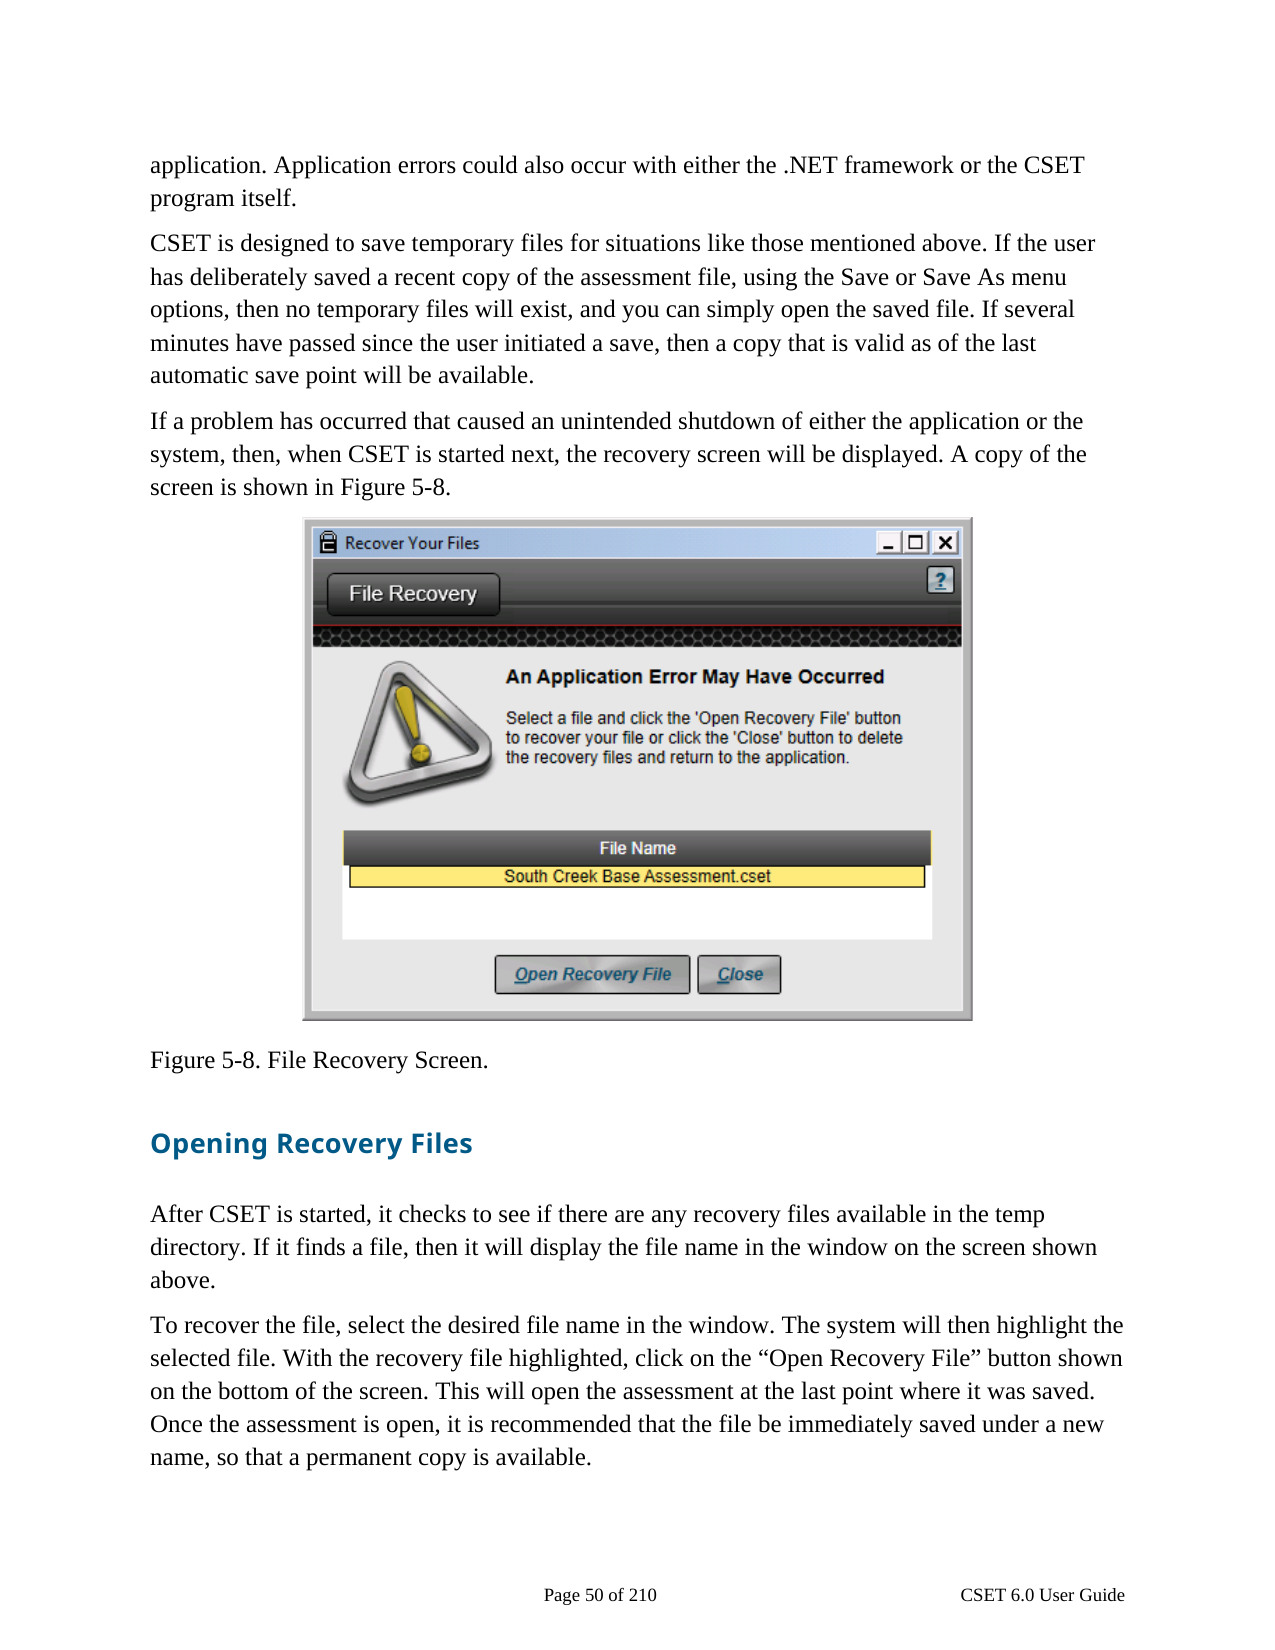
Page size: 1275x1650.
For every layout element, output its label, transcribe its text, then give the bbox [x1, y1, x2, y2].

text Figure 5-8. File Recovery Screen. [150, 1046, 1125, 1074]
subtitle Opening Recovery Files [150, 1124, 1125, 1161]
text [150, 150, 1125, 212]
text If a problem has occurred that caused an unintended shutdown of either the application or the system, then, when CSET is started next, the recovery screen will be displayed. A copy of the screen is shown in Figure 5-8. [150, 406, 1125, 501]
text CSET is designed to save temporary files for situations like those mentioned above. If the user has deliberately saved a recent copy of the assessment file, using the Save or Save As menu options, then no temporary files will exist, and you can simply open the saved file. If several minutes have passed since the user initiated a save, then a copy that is valid as of the last automatic save point will be available. [150, 228, 1125, 389]
text After CSET is started, it checks to see if there are any recovery files available in the temp directory. If it finds a file, then it will display the file name in the window on the screen shown above. [150, 1199, 1125, 1293]
picture [302, 517, 973, 1021]
text To recover the file, select the desired file name in the window. The system will then highlight the selected file. With the recovery file highlighted, click on the “Open Recovery File” button shown on the bottom of the screen. This will open the assessment at the last point where it was saved. Once the assessment is open, it is recommended that the file be immediately saved under a new name, so that a permanent copy is available. [150, 1310, 1125, 1471]
